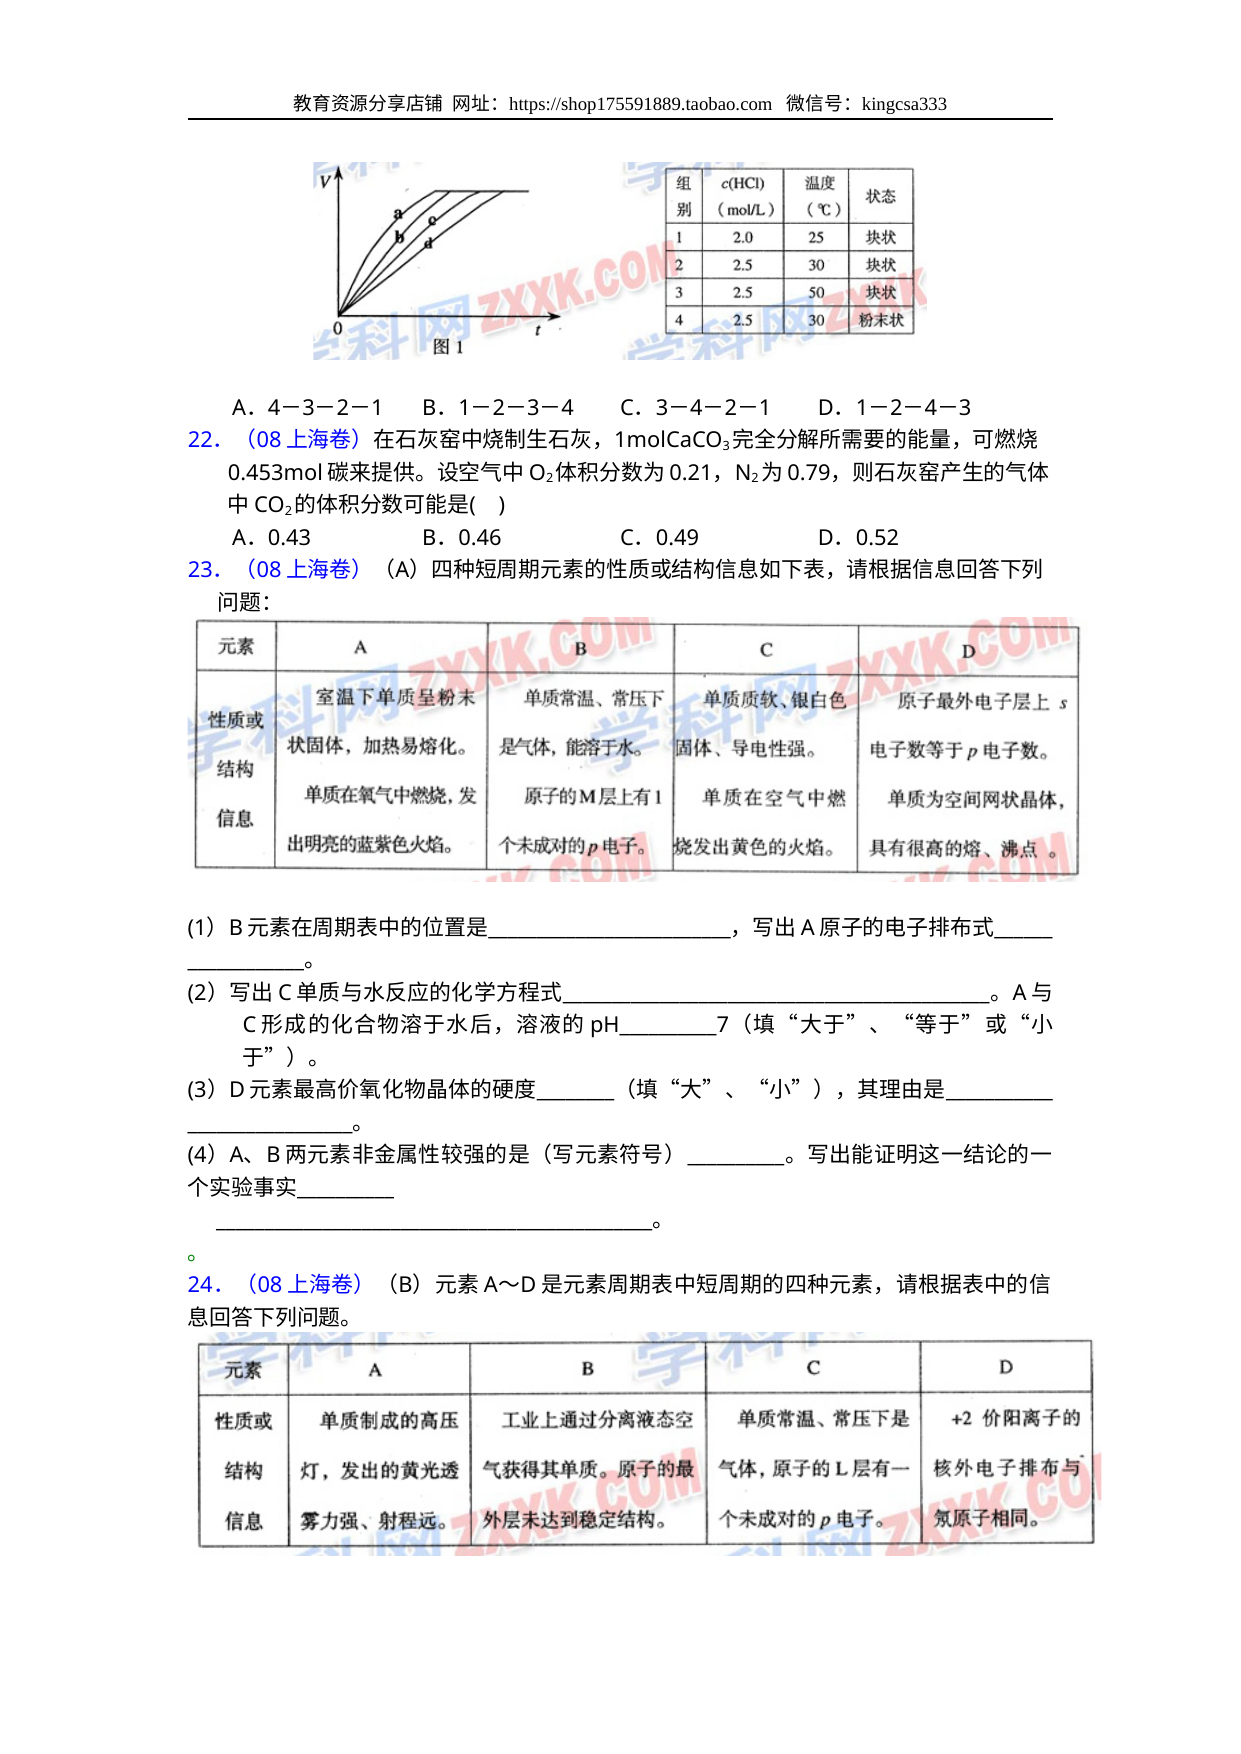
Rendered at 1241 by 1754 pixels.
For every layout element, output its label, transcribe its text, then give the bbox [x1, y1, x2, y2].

text (2）写出C单质与水反应的化学方程式____________________________________________。A与C形成的化合物溶于水后，溶液的pH__________7（填“大于”、“等于”或“小于”）。 [187, 974, 1053, 1072]
picture [187, 1332, 1102, 1556]
text 22．（08上海卷）在石灰窑中烧制生石灰，1molCaCO3完全分解所需要的能量，可燃烧0.453mol碳来提供。设空气中O2体积分数为0.21，N2为0.79，则石灰窑产生的气体中CO2的体积分数可能是( ) [188, 422, 1053, 519]
text 23．（08上海卷）（A）四种短周期元素的性质或结构信息如下表，请根据信息回答下列问题： [188, 552, 1053, 617]
text 。 [187, 1234, 1053, 1267]
text A．4－3－2－1 B．1－2－3－4 C．3－4－2－1 D．1－2－4－3 [232, 389, 1053, 422]
text _____________________________________________。 [187, 1202, 1053, 1234]
picture [313, 162, 927, 360]
text (3）D元素最高价氧化物晶体的硬度________（填“大”、“小”），其理由是____________________________。 [187, 1072, 1053, 1137]
picture [187, 617, 1089, 882]
text (1）B元素在周期表中的位置是_________________________，写出A原子的电子排布式__________________。 [187, 909, 1053, 974]
text (4）A、B两元素非金属性较强的是（写元素符号）__________。写出能证明这一结论的一个实验事实__________ [187, 1137, 1053, 1202]
text A．0.43 B．0.46 C．0.49 D．0.52 [232, 519, 1053, 552]
text 24．（08上海卷）（B）元素A～D是元素周期表中短周期的四种元素，请根据表中的信息回答下列问题。 [187, 1267, 1053, 1332]
